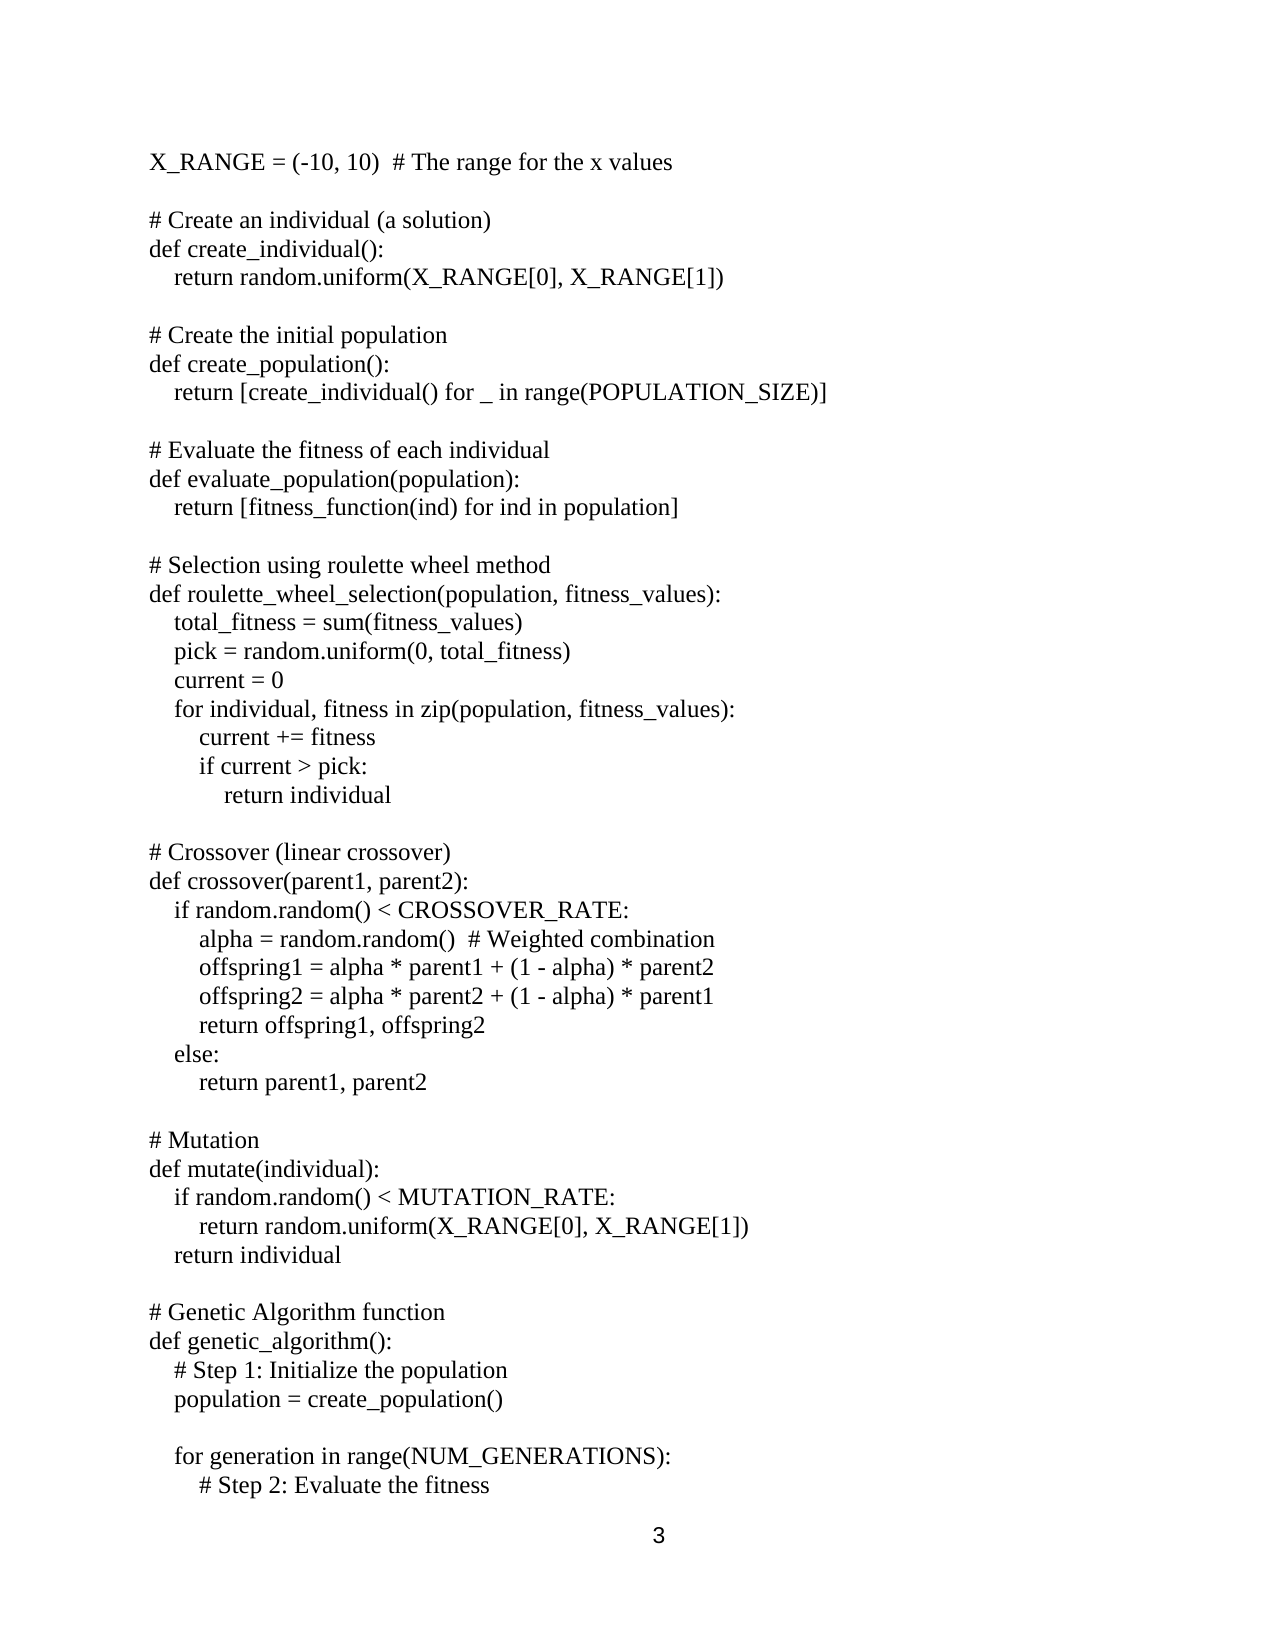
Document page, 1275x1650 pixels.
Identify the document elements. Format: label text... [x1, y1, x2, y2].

text def create_population(): [149, 349, 1169, 377]
text total_fitness = sum(fitness_values) [149, 607, 1169, 636]
text pick = random.uniform(0, total_fitness) [149, 636, 1169, 665]
text return random.uniform(X_RANGE[0], X_RANGE[1]) [149, 262, 1169, 291]
text # Crossover (linear crossover) [149, 837, 1169, 866]
text def mutate(individual): [149, 1154, 1169, 1182]
text current = 0 [149, 665, 1169, 694]
text for individual, fitness in zip(population, fitness_values): [149, 694, 1169, 722]
text def genetic_algorithm(): [149, 1326, 1169, 1355]
text def evaluate_population(population): [149, 464, 1169, 492]
text return [fitness_function(ind) for ind in population] [149, 492, 1169, 521]
text # Genetic Algorithm function [149, 1297, 1169, 1326]
text offspring1 = alpha * parent1 + (1 - alpha) * parent2 [149, 952, 1169, 981]
text # Mutation [149, 1125, 1169, 1154]
text return [create_individual() for _ in range(POPULATION_SIZE)] [149, 377, 1169, 406]
text return random.uniform(X_RANGE[0], X_RANGE[1]) [149, 1211, 1169, 1240]
text def create_individual(): [149, 234, 1169, 262]
text return individual [149, 780, 1169, 809]
text def roulette_wheel_selection(population, fitness_values): [149, 579, 1169, 607]
text # Evaluate the fitness of each individual [149, 435, 1169, 464]
text if random.random() < MUTATION_RATE: [149, 1182, 1169, 1211]
text # Create the initial population [149, 320, 1169, 349]
text return individual [149, 1240, 1169, 1269]
text alpha = random.random() # Weighted combination [149, 924, 1169, 952]
text if current > pick: [149, 751, 1169, 780]
text def crossover(parent1, parent2): [149, 866, 1169, 895]
text if random.random() < CROSSOVER_RATE: [149, 895, 1169, 924]
text return offspring1, offspring2 [149, 1010, 1169, 1039]
text population = create_population() [149, 1384, 1169, 1412]
text return parent1, parent2 [149, 1067, 1169, 1096]
text for generation in range(NUM_GENERATIONS): [149, 1441, 1169, 1470]
text current += fitness [149, 722, 1169, 751]
text # Create an individual (a solution) [149, 205, 1169, 234]
text X_RANGE = (-10, 10) # The range for the x values [149, 147, 1169, 176]
text offspring2 = alpha * parent2 + (1 - alpha) * parent1 [149, 981, 1169, 1010]
text # Step 2: Evaluate the fitness [149, 1470, 1169, 1499]
text # Step 1: Initialize the population [149, 1355, 1169, 1384]
text # Selection using roulette wheel method [149, 550, 1169, 579]
text else: [149, 1039, 1169, 1067]
